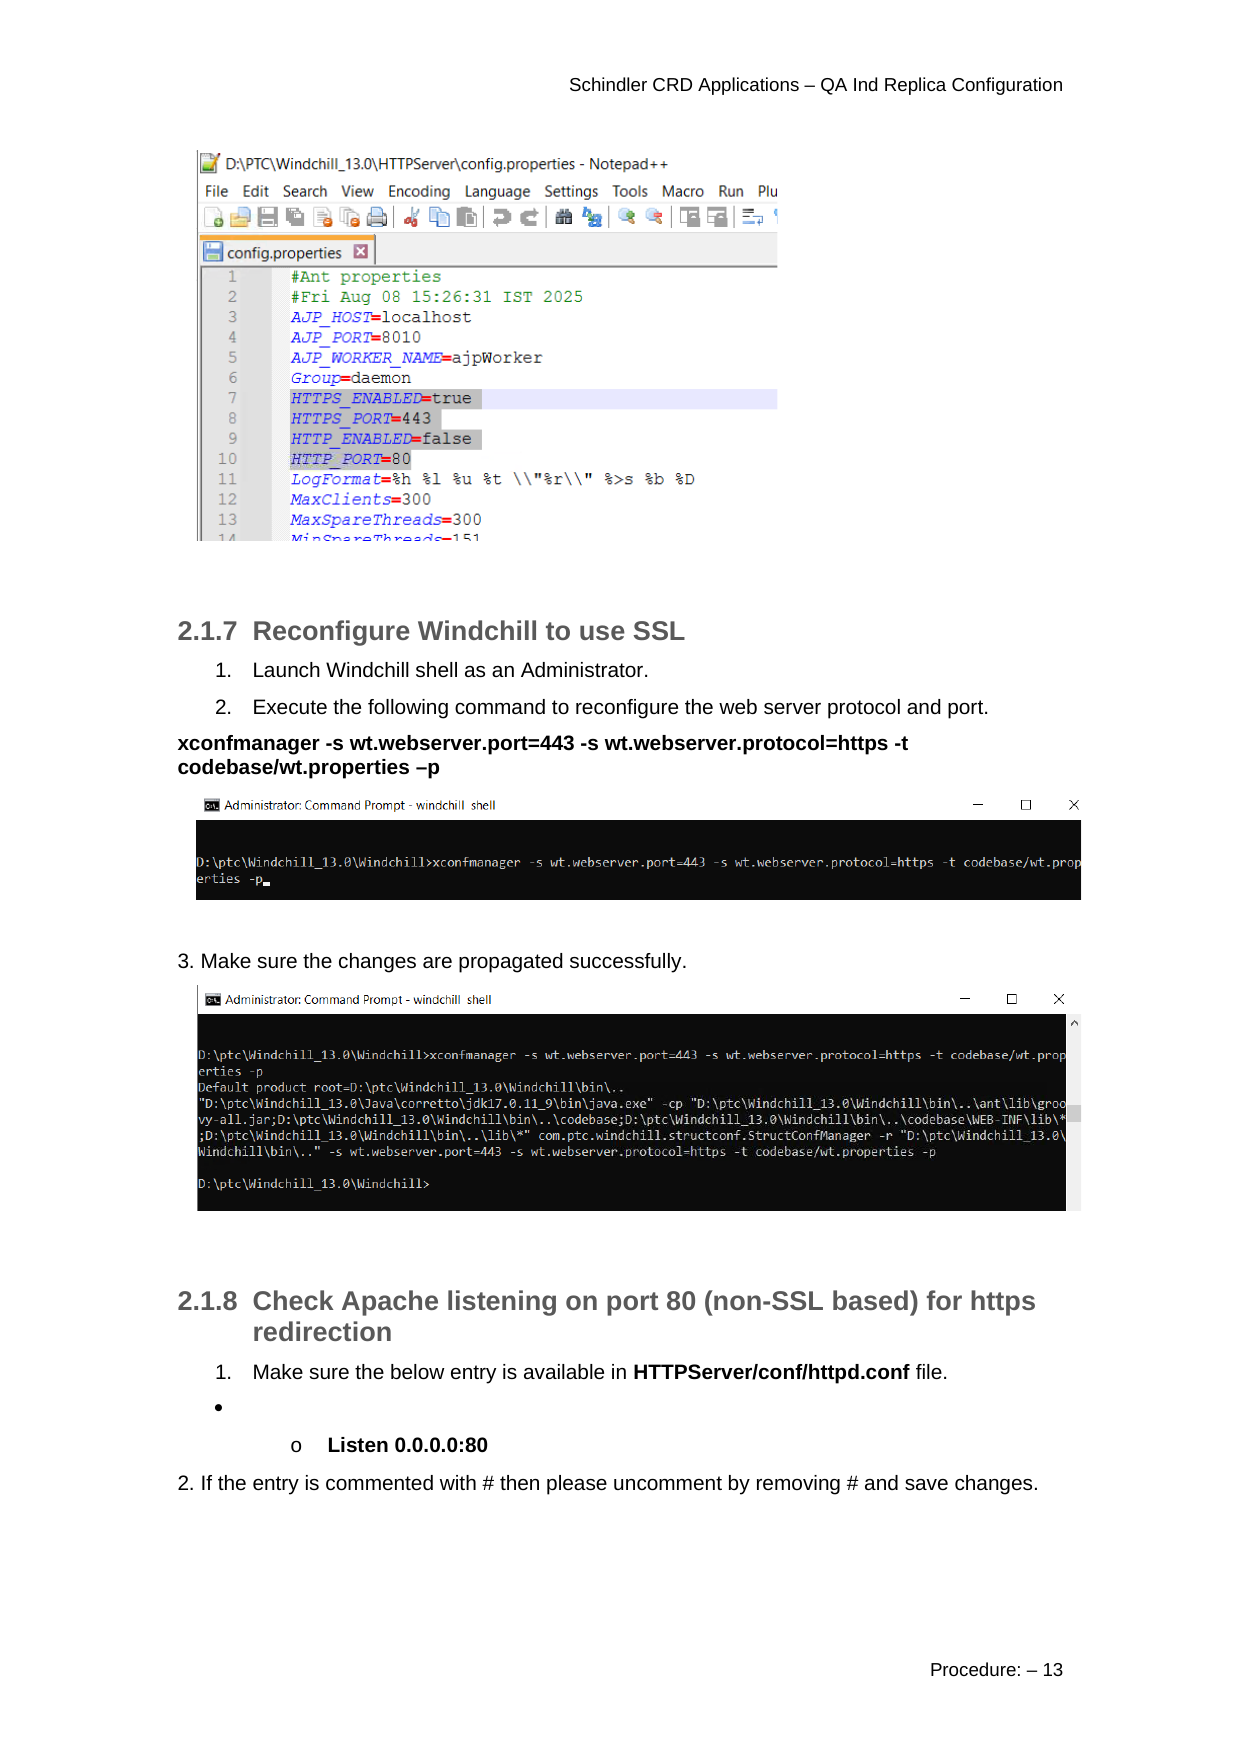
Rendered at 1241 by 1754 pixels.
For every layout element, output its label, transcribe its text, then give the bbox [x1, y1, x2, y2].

subtitle Check Apache listening on port 80 (non-SSL based) for https redirection [177, 1285, 1063, 1347]
text xconfmanager -s wt.webserver.port=443 -s wt.webserver.protocol=https -t codebase/wt.properties –p [177, 731, 1063, 779]
list Launch Windchill shell as an Administrator. [215, 658, 1063, 682]
text 2. If the entry is commented with # then please uncomment by removing # and save changes. [177, 1471, 1063, 1495]
picture [196, 985, 1082, 1211]
text 3. Make sure the changes are propagated successfully. [177, 949, 1063, 973]
picture [196, 791, 1082, 900]
picture [196, 150, 778, 541]
list Make sure the below entry is available in HTTPServer/conf/httpd.conf file. [215, 1360, 1063, 1384]
list Execute the following command to reconfigure the web server protocol and port. [215, 695, 1063, 719]
subtitle Reconfigure Windchill to use SSL [177, 614, 1063, 646]
list Listen 0.0.0.0:80 [290, 1433, 1063, 1459]
